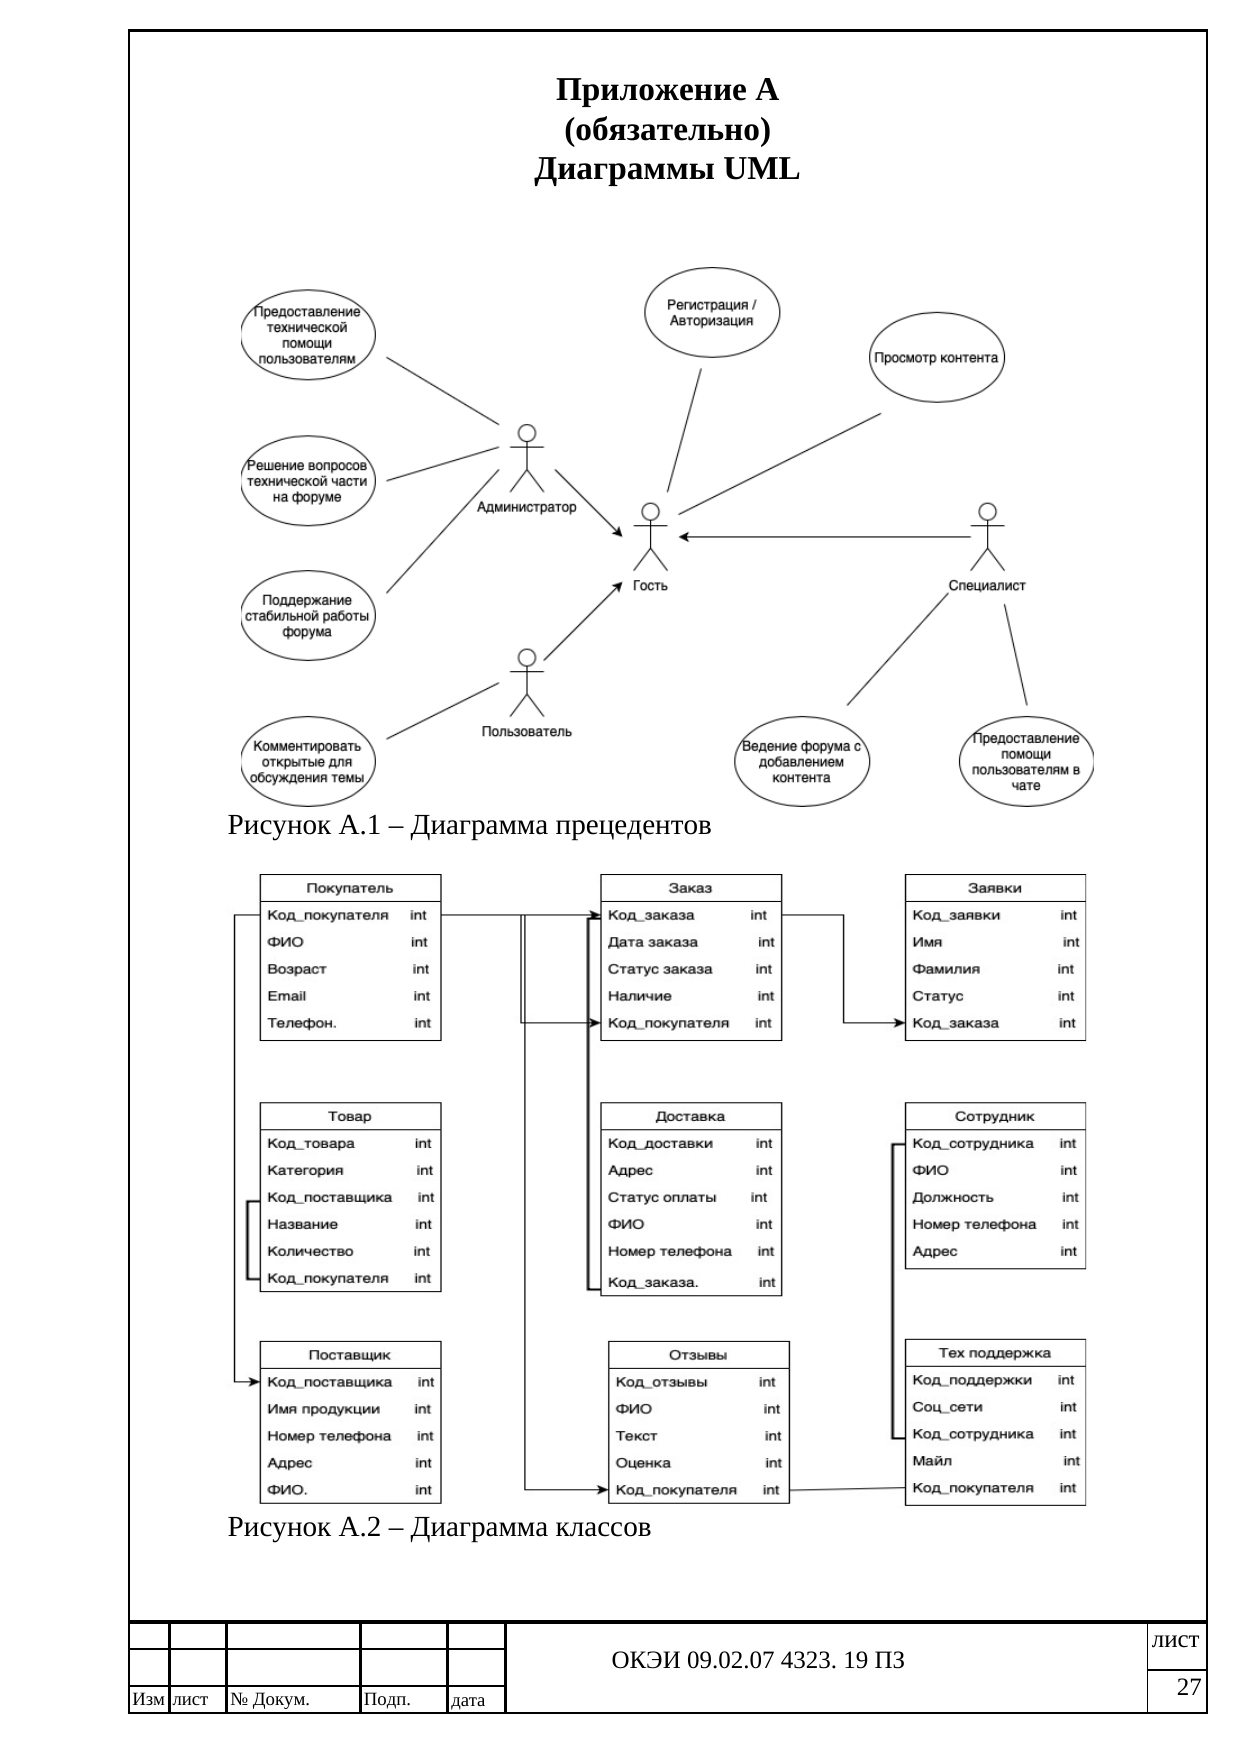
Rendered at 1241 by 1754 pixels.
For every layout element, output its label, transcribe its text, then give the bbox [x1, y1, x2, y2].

table_cell Изм [130, 1687, 168, 1712]
table_cell Подп. [362, 1687, 446, 1712]
table_header Приложение А (обязательно) Диаграммы UML Рисунок А.1 – Диаграмма прецедентов Рисунок А.2 – Диаграмма классов [130, 32, 1206, 1620]
table_cell [362, 1624, 446, 1647]
table_cell лист [1148, 1624, 1206, 1669]
picture [225, 874, 1087, 1509]
table_cell [362, 1650, 446, 1685]
table_cell [228, 1650, 359, 1685]
table_cell [449, 1650, 504, 1685]
table_cell [449, 1624, 504, 1647]
table_cell дата [449, 1687, 504, 1712]
table_cell [171, 1650, 225, 1685]
table_cell [228, 1624, 359, 1647]
table_cell [171, 1624, 225, 1647]
table_cell лист [171, 1687, 225, 1712]
table_cell 27 [1148, 1671, 1206, 1712]
table_cell ОКЭИ 09.02.07 4323. 19 ПЗ [507, 1624, 1147, 1712]
table_cell [130, 1650, 168, 1685]
table_cell [130, 1624, 168, 1647]
table_cell № Докум. [228, 1687, 359, 1712]
picture [241, 267, 1094, 807]
